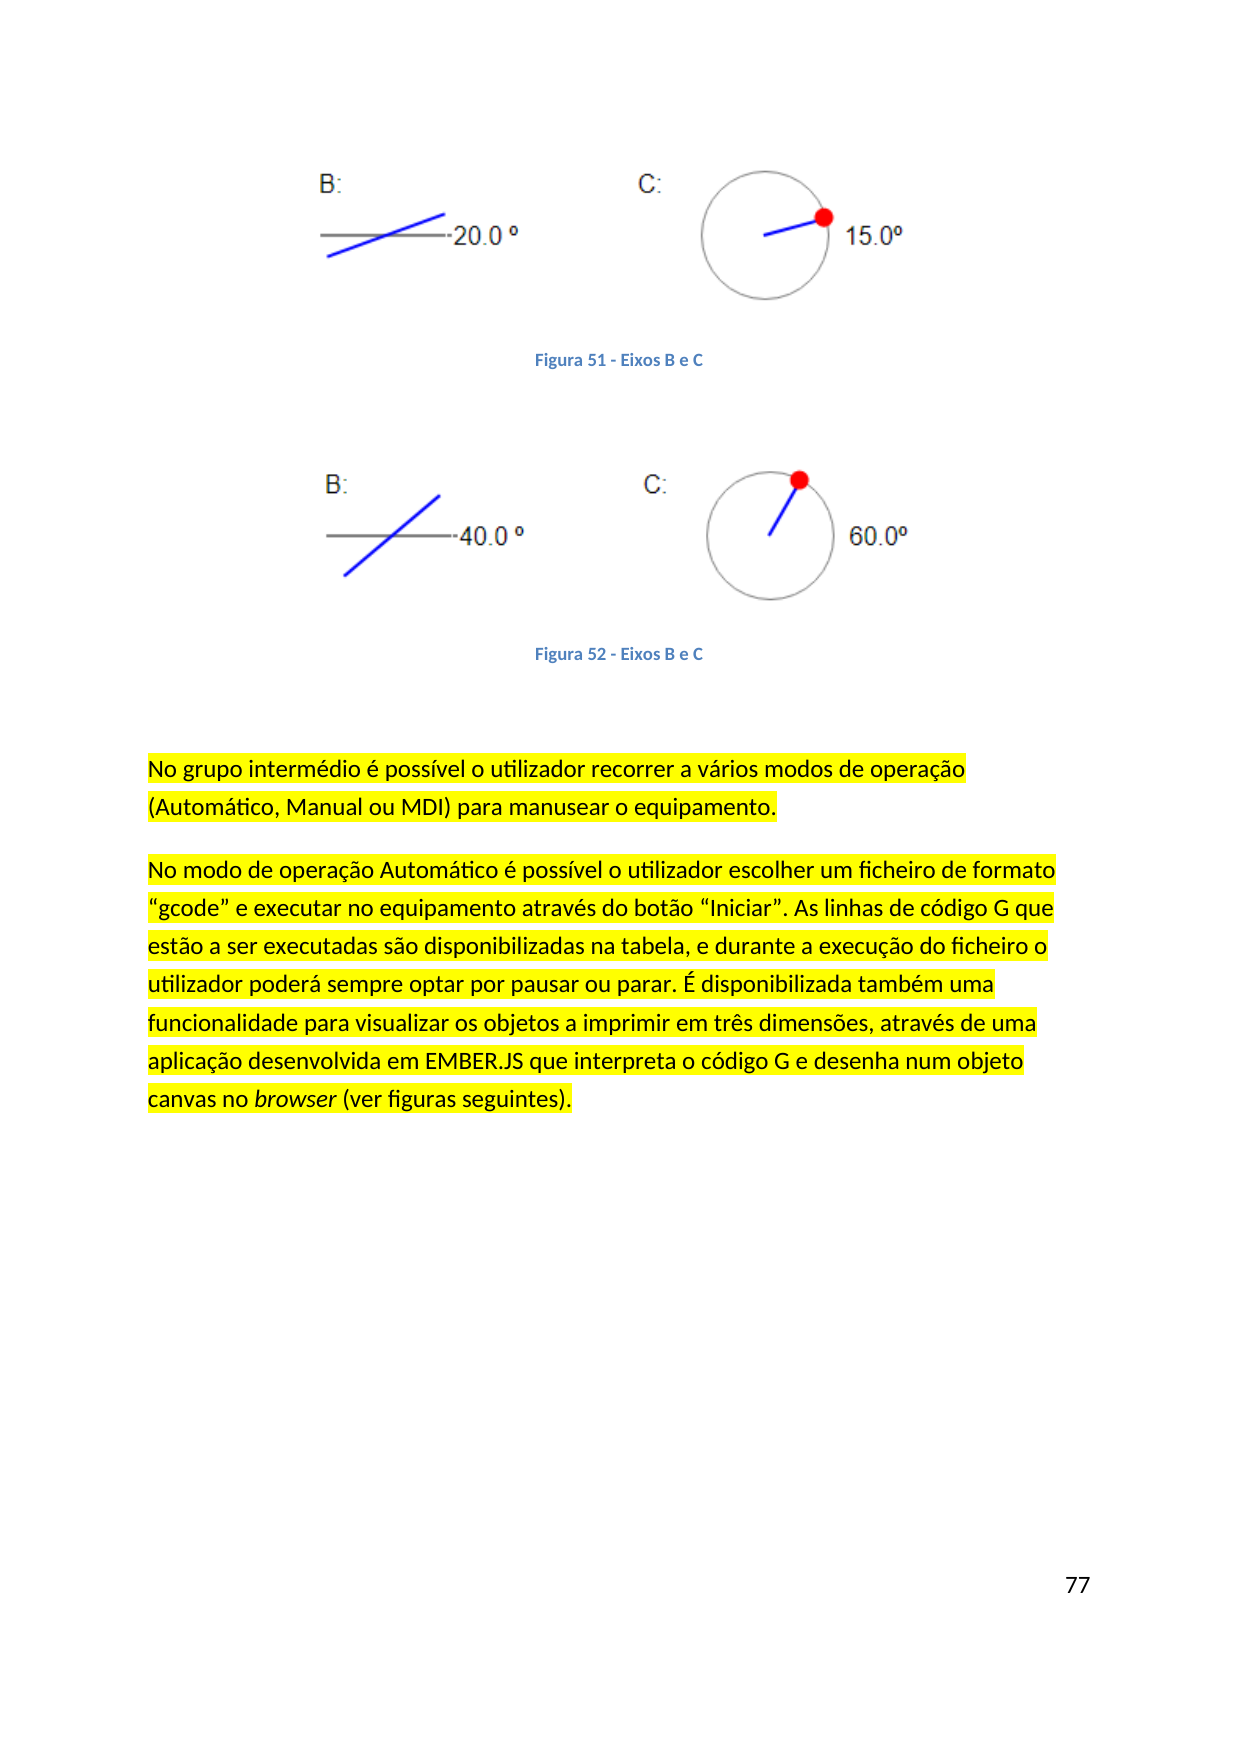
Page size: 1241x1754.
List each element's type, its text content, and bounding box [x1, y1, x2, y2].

picture [325, 459, 913, 610]
text No modo de operação Automático é possível o utilizador escolher um ficheiro de formato “gcode” e executar no equipamento através do botão “Iniciar”. As linhas de código G que estão a ser executadas são disponibilizadas na tabela, e durante a execução do ficheiro o utilizador poderá sempre optar por pausar ou parar. É disponibilizada também uma funcionalidade para visualizar os objetos a imprimir em três dimensões, através de uma aplicação desenvolvida em EMBER.JS que interpreta o código G e desenha num objeto canvas no browser (ver figuras seguintes). [148, 854, 1090, 1113]
picture [319, 150, 919, 316]
text Figura 51 - Eixos B e C [148, 348, 1090, 371]
text Figura 52 - Eixos B e C [148, 642, 1090, 665]
text No grupo intermédio é possível o utilizador recorrer a vários modos de operação (Automático, Manual ou MDI) para manusear o equipamento. [148, 753, 1090, 822]
